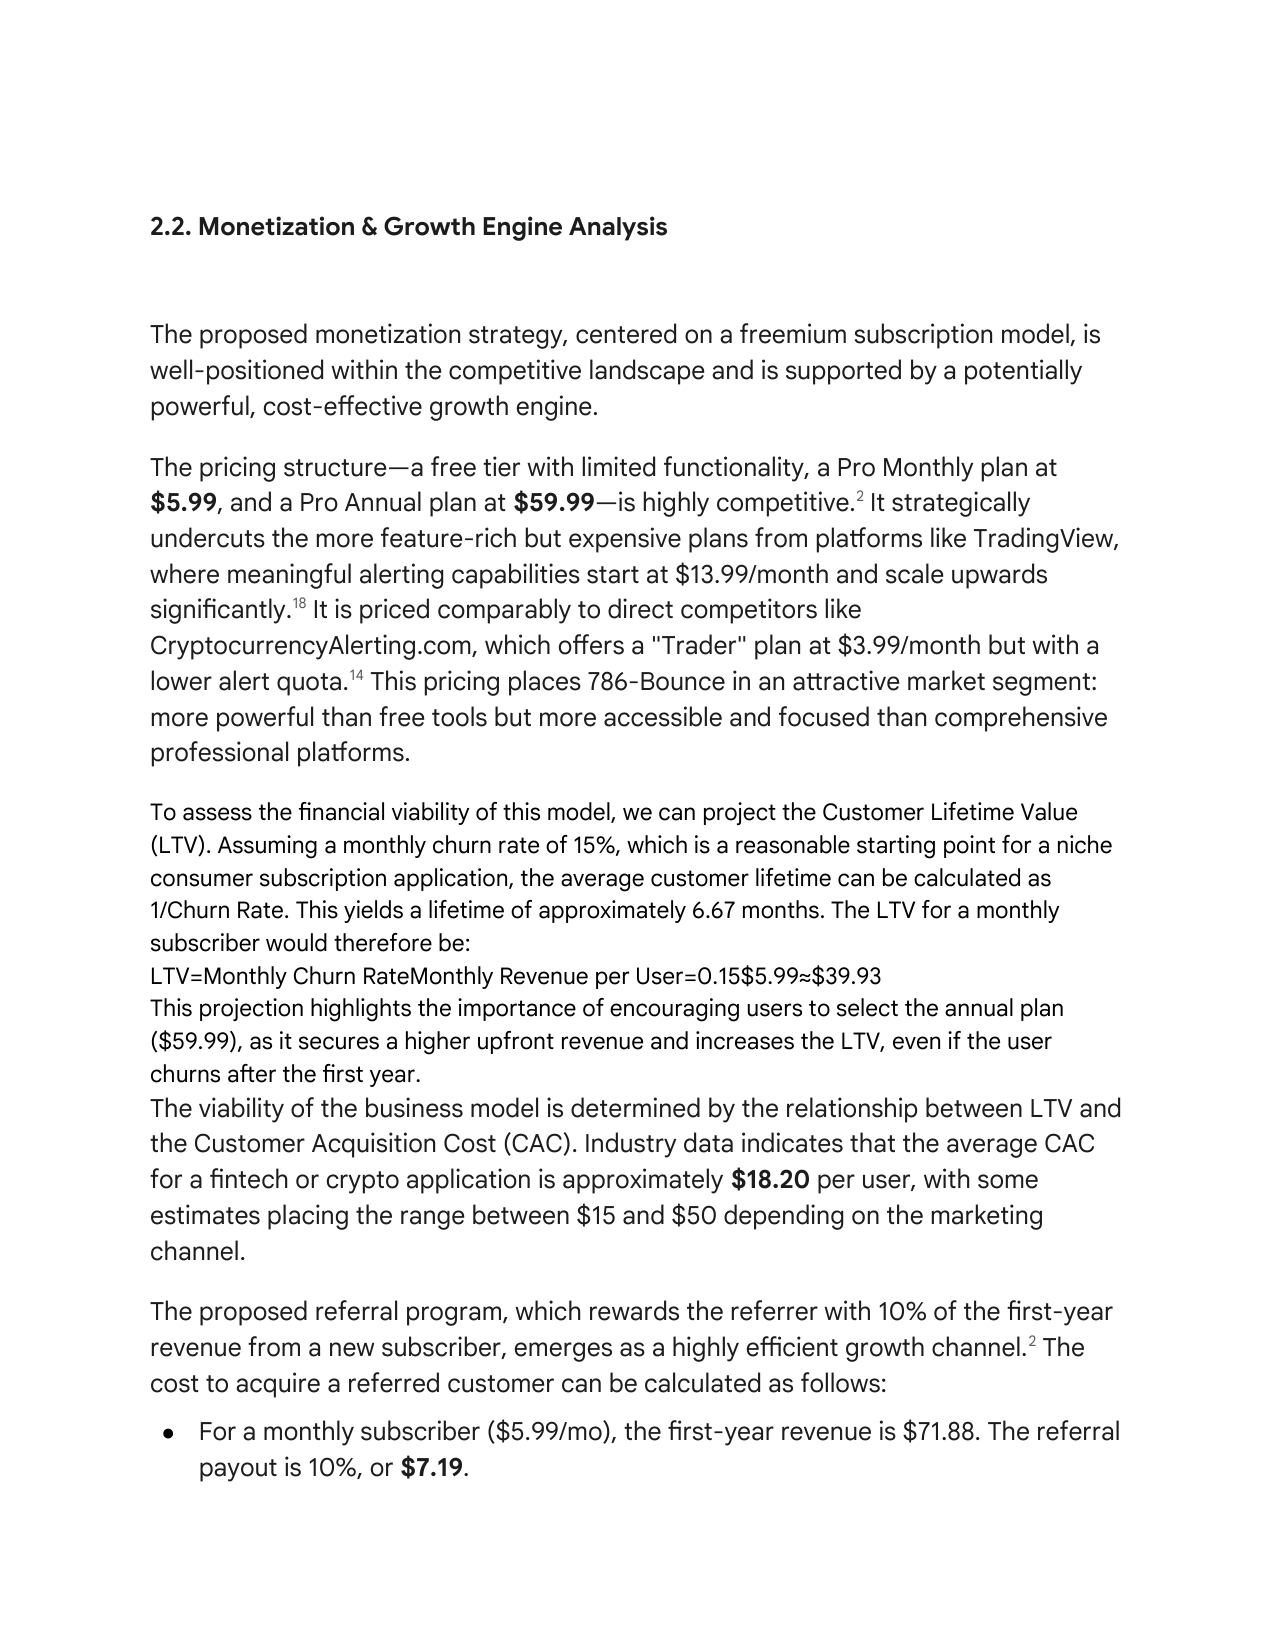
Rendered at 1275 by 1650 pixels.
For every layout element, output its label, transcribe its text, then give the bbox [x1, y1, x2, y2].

text The viability of the business model is determined by the relationship between LTV and the Customer Acquisition Cost (CAC). Industry data indicates that the average CAC for a fintech or crypto application is approximately $18.20 per user, with some estimates placing the range between $15 and $50 depending on the marketing channel. [150, 1093, 1125, 1267]
subtitle 2.2. Monetization & Growth Engine Analysis [150, 211, 1125, 242]
list For a monthly subscriber ($5.99/mo), the first-year revenue is $71.88. The referral payout is 10%, or $7.19. [161, 1416, 1125, 1483]
text The proposed referral program, which rewards the referrer with 10% of the first-year revenue from a new subscriber, emerges as a highly efficient growth channel.2 The cost to acquire a referred customer can be calculated as follows: [150, 1296, 1125, 1399]
text The pricing structure—a free tier with limited functionality, a Pro Monthly plan at $5.99, and a Pro Annual plan at $59.99—is highly competitive.2 It strategically undercuts the more feature-rich but expensive plans from platforms like TradingView, where meaningful alerting capabilities start at $13.99/month and scale upwards significantly.18 It is priced comparably to direct competitors like CryptocurrencyAlerting.com, which offers a "Trader" plan at $3.99/month but with a lower alert quota.14 This pricing places 786-Bounce in an attractive market segment: more powerful than free tools but more accessible and focused than comprehensive professional platforms. [150, 452, 1125, 769]
text LTV=Monthly Churn RateMonthly Revenue per User​=0.15$5.99​≈$39.93 [150, 962, 1125, 991]
text The proposed monetization strategy, centered on a freemium subscription model, is well-positioned within the competitive landscape and is supported by a potentially powerful, cost-effective growth engine. [150, 320, 1125, 422]
text This projection highlights the importance of encouraging users to select the annual plan ($59.99), as it secures a higher upfront revenue and increases the LTV, even if the user churns after the first year. [150, 995, 1125, 1089]
text To assess the financial viability of this model, we can project the Customer Lifetime Value (LTV). Assuming a monthly churn rate of 15%, which is a reasonable starting point for a niche consumer subscription application, the average customer lifetime can be calculated as 1/Churn Rate. This yields a lifetime of approximately 6.67 months. The LTV for a monthly subscriber would therefore be: [150, 798, 1125, 958]
